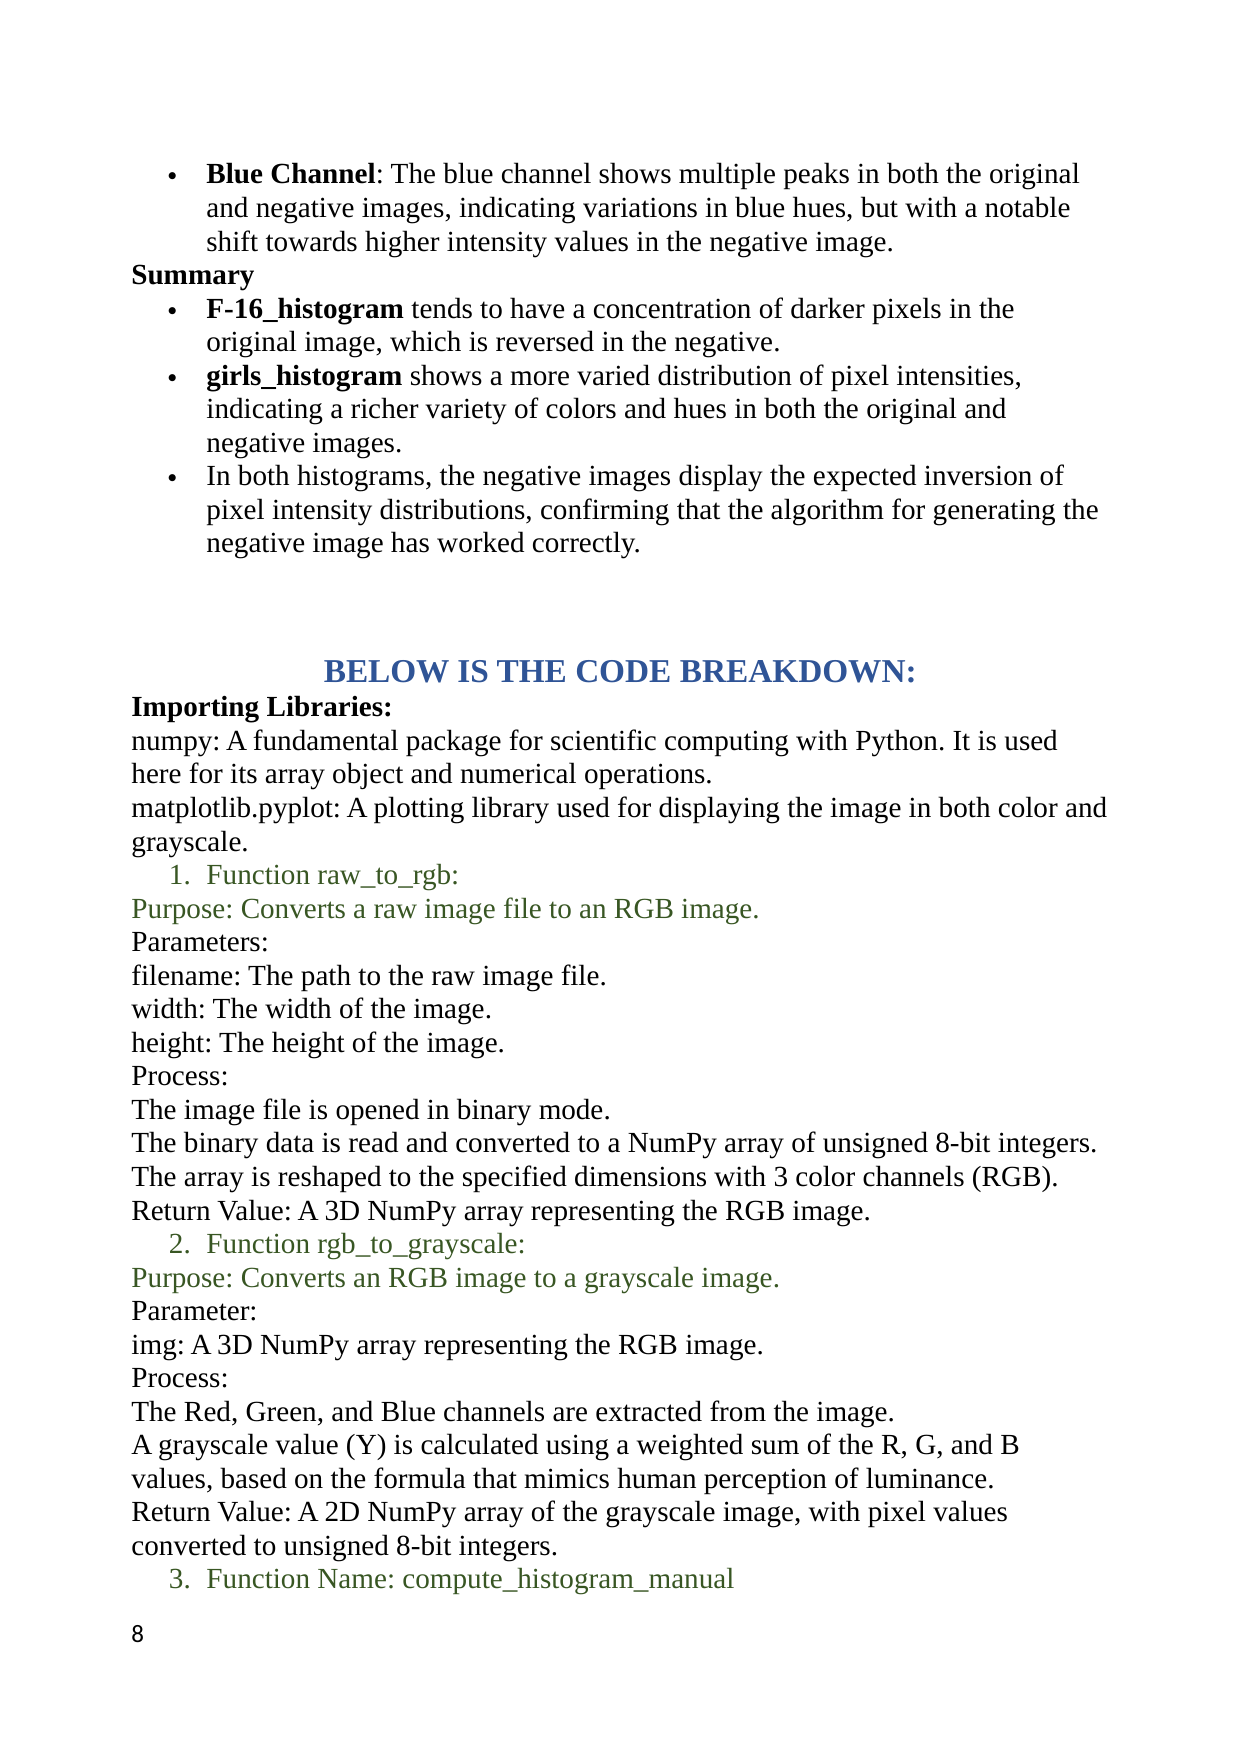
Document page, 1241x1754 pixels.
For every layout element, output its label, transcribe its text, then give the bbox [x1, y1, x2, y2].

text Summary [131, 257, 1109, 291]
text height: The height of the image. [131, 1025, 1109, 1058]
text Purpose: Converts a raw image file to an RGB image. [131, 891, 1109, 924]
text numpy: A fundamental package for scientific computing with Python. It is used here for its array object and numerical operations. [131, 723, 1109, 790]
text width: The width of the image. [131, 991, 1109, 1025]
subtitle BELOW IS THE CODE BREAKDOWN: [131, 651, 1109, 689]
text matplotlib.pyplot: A plotting library used for displaying the image in both color and grayscale. [131, 790, 1109, 857]
list girls_histogram shows a more varied distribution of pixel intensities, indicating a richer variety of colors and hues in both the original and negative images. [169, 358, 1109, 458]
text The array is reshaped to the specified dimensions with 3 color channels (RGB). [131, 1159, 1109, 1193]
list F-16_histogram tends to have a concentration of darker pixels in the original image, which is reversed in the negative. [169, 291, 1109, 358]
text Importing Libraries: [131, 689, 1109, 723]
text Return Value: A 3D NumPy array representing the RGB image. [131, 1193, 1109, 1226]
text The image file is opened in binary mode. [131, 1092, 1109, 1126]
list Function Name: compute_histogram_manual [169, 1562, 1109, 1595]
text img: A 3D NumPy array representing the RGB image. [131, 1327, 1109, 1360]
text Process: [131, 1058, 1109, 1092]
text Purpose: Converts an RGB image to a grayscale image. [131, 1260, 1109, 1293]
text Return Value: A 2D NumPy array of the grayscale image, with pixel values converted to unsigned 8-bit integers. [131, 1494, 1109, 1562]
text The binary data is read and converted to a NumPy array of unsigned 8-bit integers. [131, 1126, 1109, 1159]
text Process: [131, 1360, 1109, 1394]
list Function rgb_to_grayscale: [169, 1226, 1109, 1260]
list In both histograms, the negative images display the expected inversion of pixel intensity distributions, confirming that the algorithm for generating the negative image has worked correctly. [169, 458, 1109, 559]
text filename: The path to the raw image file. [131, 958, 1109, 991]
text A grayscale value (Y) is calculated using a weighted sum of the R, G, and B values, based on the formula that mimics human perception of luminance. [131, 1427, 1109, 1494]
list Function raw_to_rgb: [169, 857, 1109, 891]
text The Red, Green, and Blue channels are extracted from the image. [131, 1394, 1109, 1427]
text Parameter: [131, 1293, 1109, 1327]
list Blue Channel: The blue channel shows multiple peaks in both the original and negative images, indicating variations in blue hues, but with a notable shift towards higher intensity values in the negative image. [169, 157, 1109, 257]
text Parameters: [131, 924, 1109, 958]
